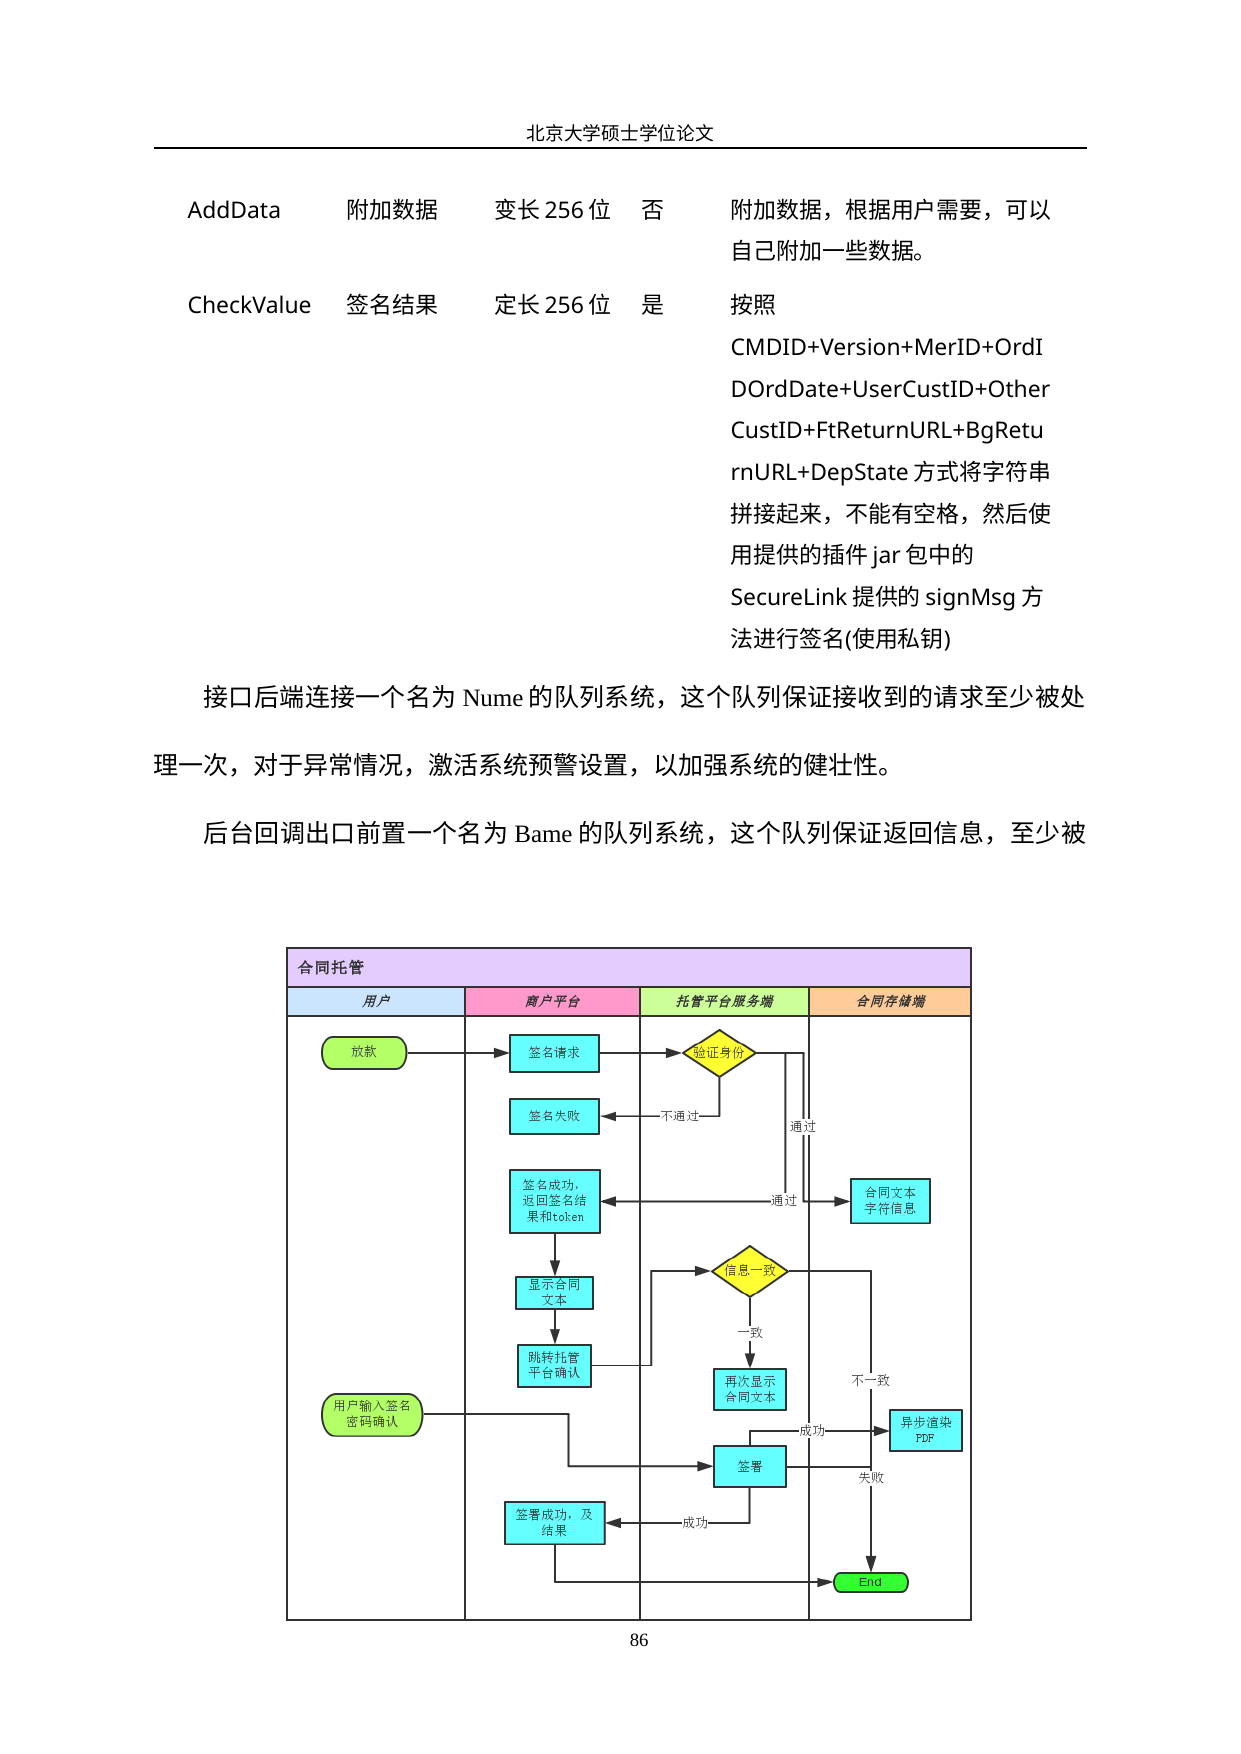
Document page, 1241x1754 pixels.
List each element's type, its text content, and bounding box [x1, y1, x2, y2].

table_cell 附加数据，根据用户需要，可以自己附加一些数据。 [719, 179, 1064, 274]
table_cell 否 [630, 179, 719, 274]
text 接口后端连接一个名为Nume的队列系统，这个队列保证接收到的请求至少被处理一次，对于异常情况，激活系统预警设置，以加强系统的健壮性。 [153, 662, 1087, 798]
table_cell 是 [630, 274, 719, 662]
text 后台回调出口前置一个名为Bame的队列系统，这个队列保证返回信息，至少被商户系统接收一次，对于超过24小时没有响应的回调信息，启动系统预警设置，及时告知商户。 [153, 798, 1087, 866]
table_cell AddData [176, 179, 335, 274]
table_cell 附加数据 [335, 179, 483, 274]
table_cell 定长256位 [483, 274, 630, 662]
table_cell 签名结果 [335, 274, 483, 662]
table_cell CheckValue [176, 274, 335, 662]
picture [239, 933, 1002, 1633]
table_cell 按照CMDID+Version+MerID+OrdIDOrdDate+UserCustID+OtherCustID+FtReturnURL+BgReturnURL+DepState方式将字符串拼接起来，不能有空格，然后使用提供的插件jar包中的SecureLink提供的signMsg方法进行签名(使用私钥) [719, 274, 1064, 662]
table_cell 变长256位 [483, 179, 630, 274]
